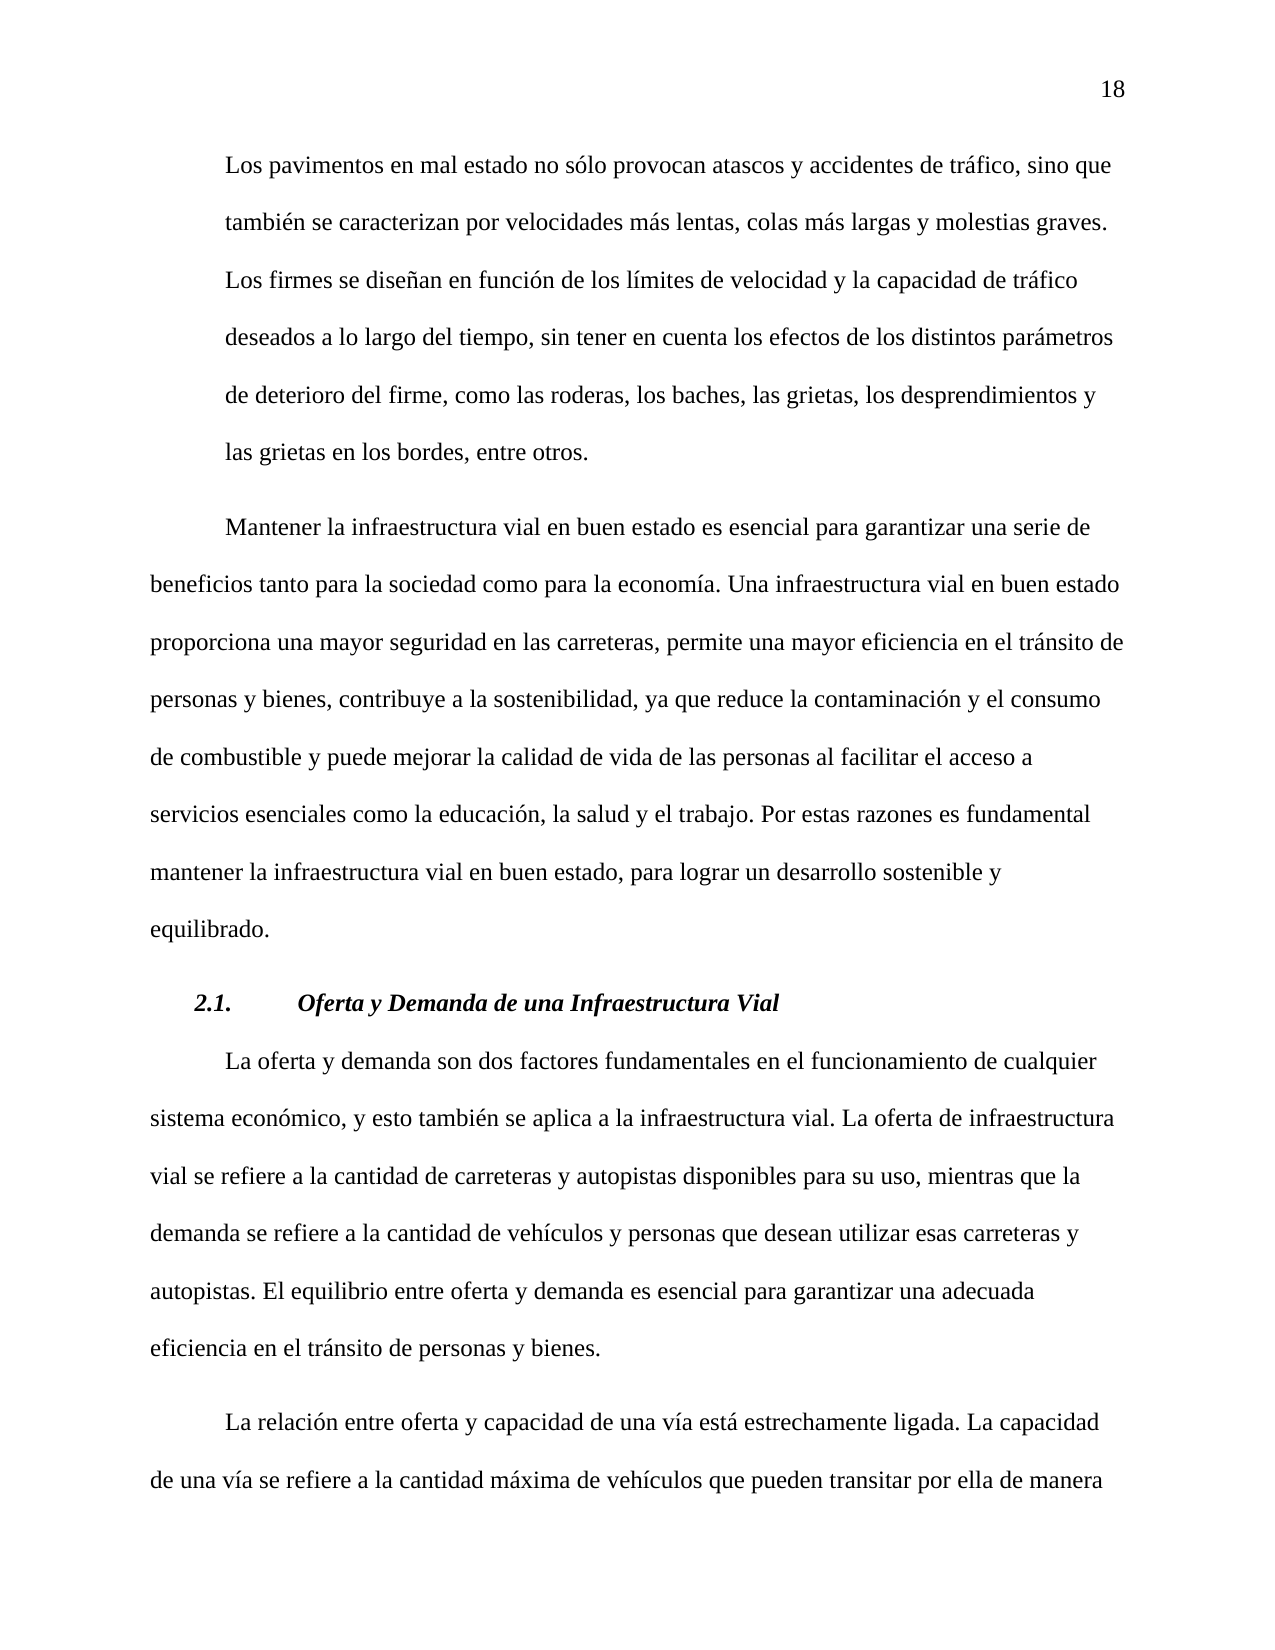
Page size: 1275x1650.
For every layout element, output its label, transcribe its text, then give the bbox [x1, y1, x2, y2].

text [150, 1407, 1125, 1494]
text Mantener la infraestructura vial en buen estado es esencial para garantizar una serie de beneficios tanto para la sociedad como para la economía. Una infraestructura vial en buen estado proporciona una mayor seguridad en las carreteras, permite una mayor eficiencia en el tránsito de personas y bienes, contribuye a la sostenibilidad, ya que reduce la contaminación y el consumo de combustible y puede mejorar la calidad de vida de las personas al facilitar el acceso a servicios esenciales como la educación, la salud y el trabajo. Por estas razones es fundamental mantener la infraestructura vial en buen estado, para lograr un desarrollo sostenible y equilibrado. [150, 512, 1125, 943]
subtitle Oferta y Demanda de una Infraestructura Vial [194, 988, 1125, 1017]
text La oferta y demanda son dos factores fundamentales en el funcionamiento de cualquier sistema económico, y esto también se aplica a la infraestructura vial. La oferta de infraestructura vial se refiere a la cantidad de carreteras y autopistas disponibles para su uso, mientras que la demanda se refiere a la cantidad de vehículos y personas que desean utilizar esas carreteras y autopistas. El equilibrio entre oferta y demanda es esencial para garantizar una adecuada eficiencia en el tránsito de personas y bienes. [150, 1046, 1125, 1362]
text Los pavimentos en mal estado no sólo provocan atascos y accidentes de tráfico, sino que también se caracterizan por velocidades más lentas, colas más largas y molestias graves. Los firmes se diseñan en función de los límites de velocidad y la capacidad de tráfico deseados a lo largo del tiempo, sin tener en cuenta los efectos de los distintos parámetros de deterioro del firme, como las roderas, los baches, las grietas, los desprendimientos y las grietas en los bordes, entre otros. [225, 150, 1125, 466]
